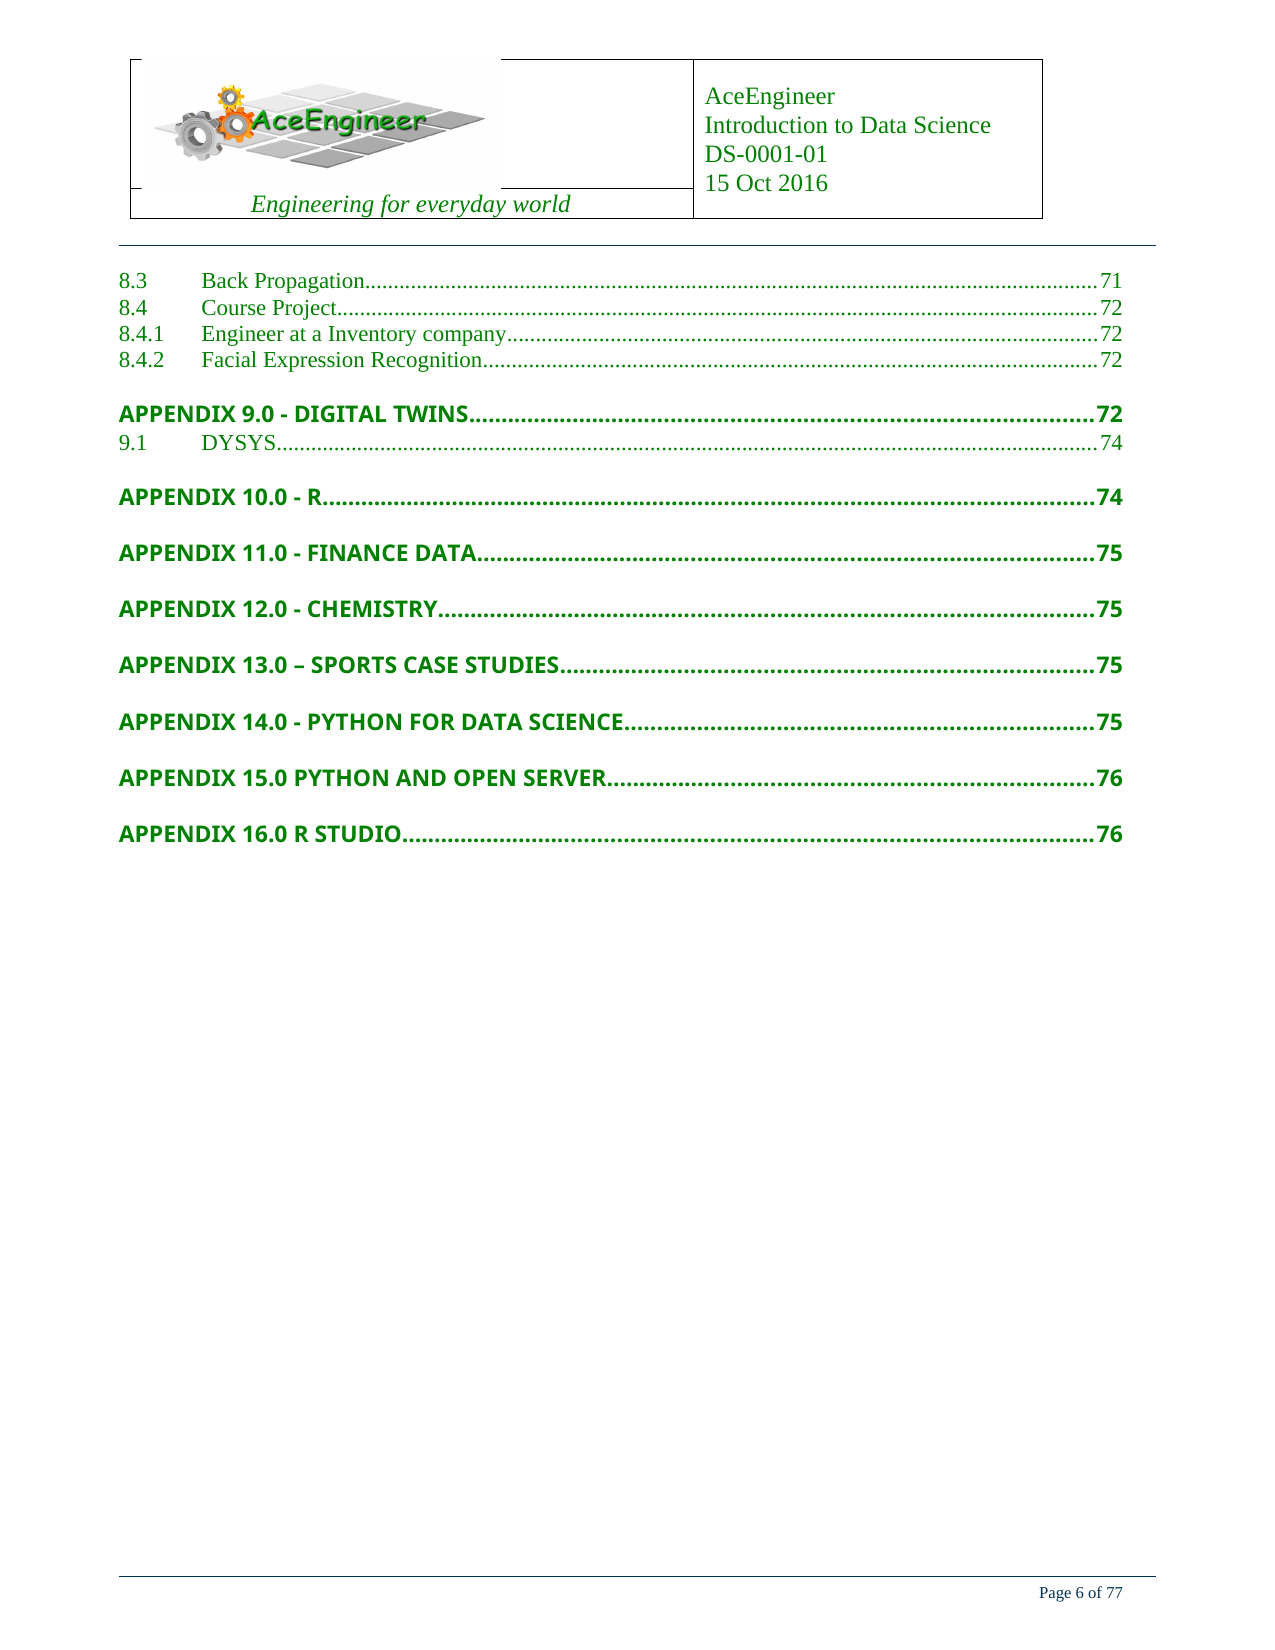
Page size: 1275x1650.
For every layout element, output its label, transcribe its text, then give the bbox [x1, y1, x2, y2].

text Appendix 10.0 - R 74 [118, 481, 1156, 512]
text 8.3 Back Propagation 71 [118, 267, 1156, 294]
text 8.4 Course Project 72 [118, 294, 1156, 320]
text Appendix 11.0 - Finance Data 75 [118, 537, 1156, 568]
text Appendix 14.0 - Python for Data Science 75 [118, 706, 1156, 737]
text 9.1 DYSYS 74 [118, 429, 1156, 456]
text 8.4.1 Engineer at a Inventory company 72 [118, 320, 1156, 347]
text Appendix 13.0 – Sports Case Studies 75 [118, 649, 1156, 681]
text Appendix 15.0 Python and Open Server 76 [118, 762, 1156, 793]
text 8.4.2 Facial Expression Recognition 72 [118, 347, 1156, 373]
text Appendix 9.0 - Digital Twins 72 [118, 398, 1156, 429]
picture [141, 59, 501, 189]
text Appendix 12.0 - Chemistry 75 [118, 593, 1156, 624]
text Appendix 16.0 R Studio 76 [118, 818, 1156, 849]
